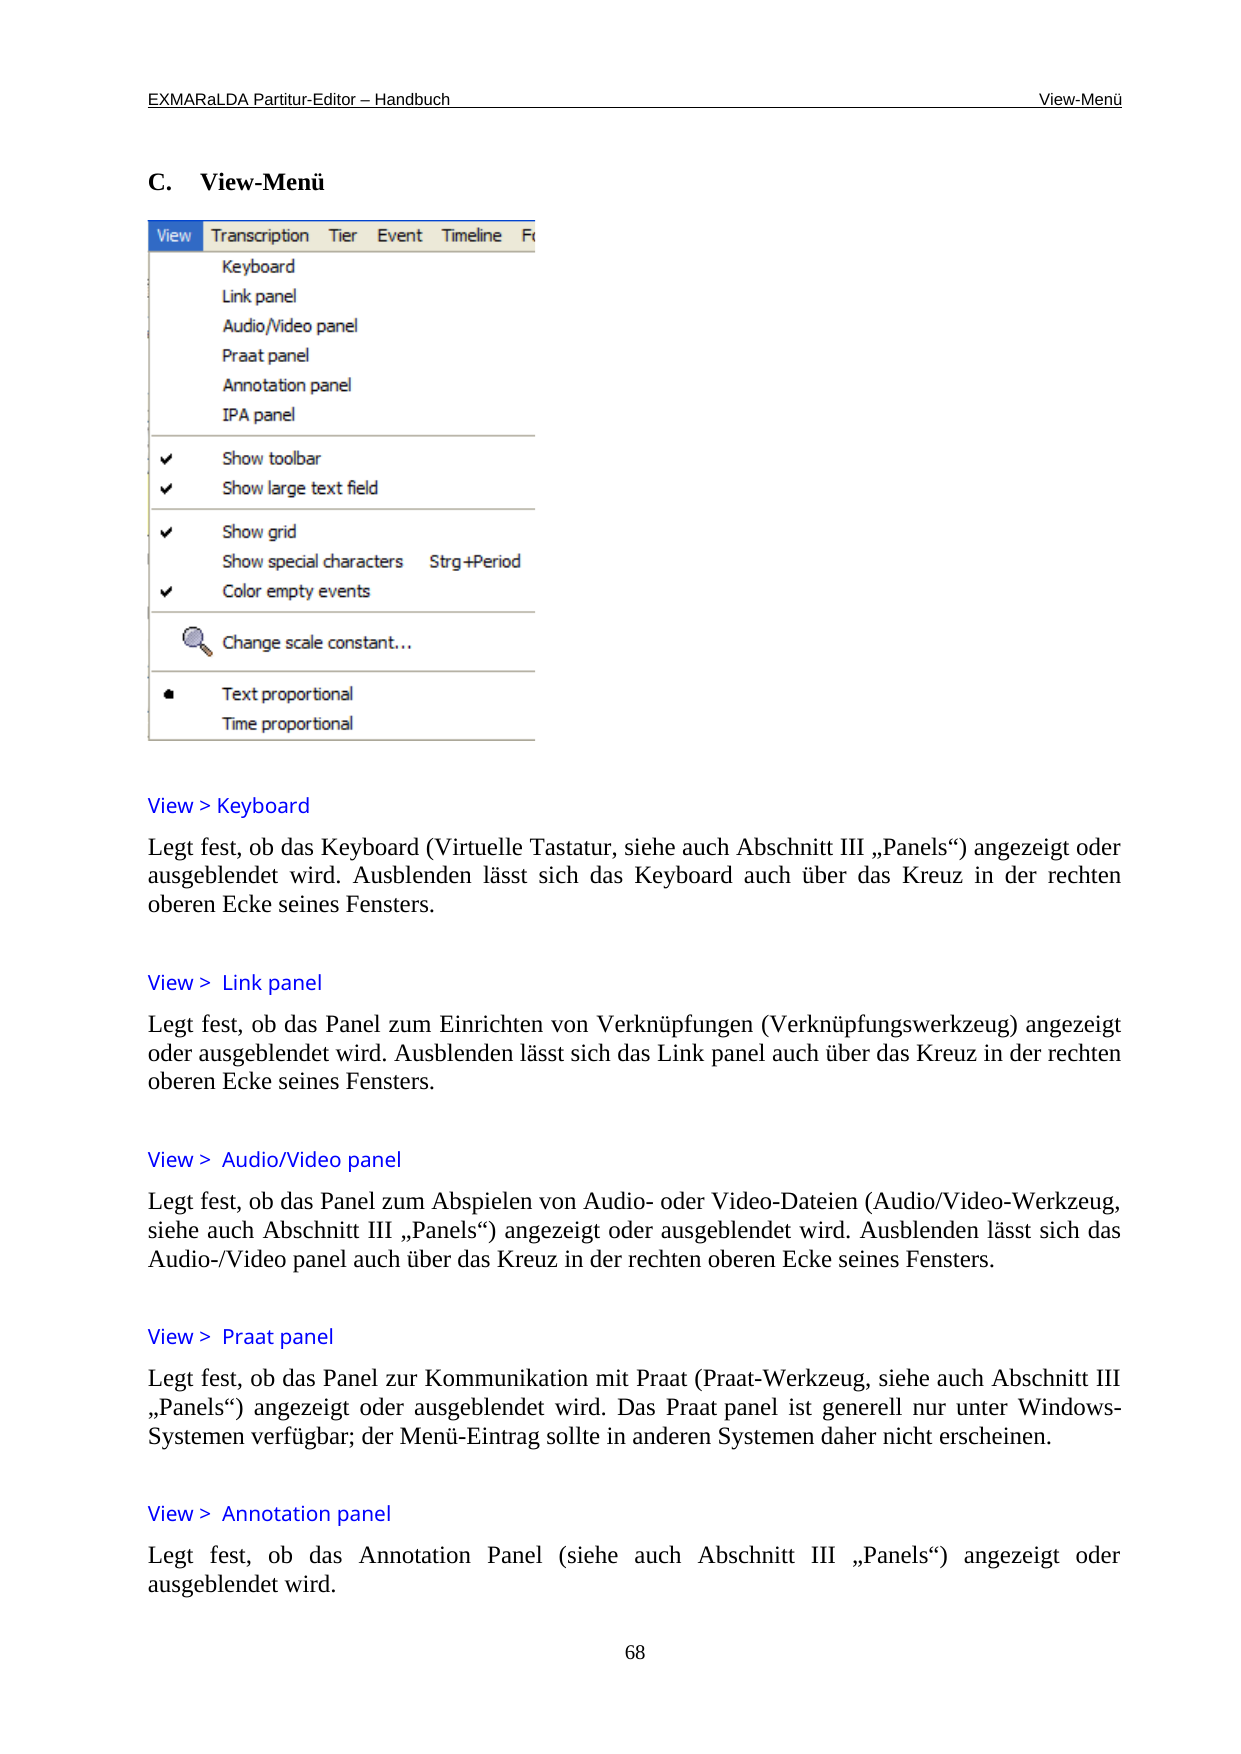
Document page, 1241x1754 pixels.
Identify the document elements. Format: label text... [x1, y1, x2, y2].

subtitle View > Link panel [148, 968, 1122, 996]
text Legt fest, ob das Panel zum Einrichten von Verknüpfungen (Verknüpfungswerkzeug) angezeigt oder ausgeblendet wird. Ausblenden lässt sich das Link panel auch über das Kreuz in der rechten oberen Ecke seines Fensters. [148, 1009, 1122, 1095]
text Legt fest, ob das Annotation Panel (siehe auch Abschnitt III „Panels“) angezeigt oder ausgeblendet wird. [148, 1541, 1122, 1598]
subtitle View > Audio/Video panel [148, 1145, 1122, 1174]
text Legt fest, ob das Panel zur Kommunikation mit Praat (Praat-Werkzeug, siehe auch Abschnitt III „Panels“) angezeigt oder ausgeblendet wird. Das Praat panel ist generell nur unter Windows-Systemen verfügbar; der Menü-Eintrag sollte in anderen Systemen daher nicht erscheinen. [148, 1363, 1122, 1449]
text Legt fest, ob das Panel zum Abspielen von Audio- oder Video-Dateien (Audio/Video-Werkzeug, siehe auch Abschnitt III „Panels“) angezeigt oder ausgeblendet wird. Ausblenden lässt sich das Audio-/Video panel auch über das Kreuz in der rechten oberen Ecke seines Fensters. [148, 1186, 1122, 1272]
picture [147, 220, 536, 741]
text Legt fest, ob das Keyboard (Virtuelle Tastatur, siehe auch Abschnitt III „Panels“) angezeigt oder ausgeblendet wird. Ausblenden lässt sich das Keyboard auch über das Kreuz in der rechten oberen Ecke seines Fensters. [148, 832, 1122, 918]
subtitle View > Annotation panel [148, 1499, 1122, 1528]
subtitle View > Praat panel [148, 1322, 1122, 1351]
subtitle View > Keyboard [148, 791, 1122, 819]
subtitle View-Menü [148, 167, 1122, 196]
